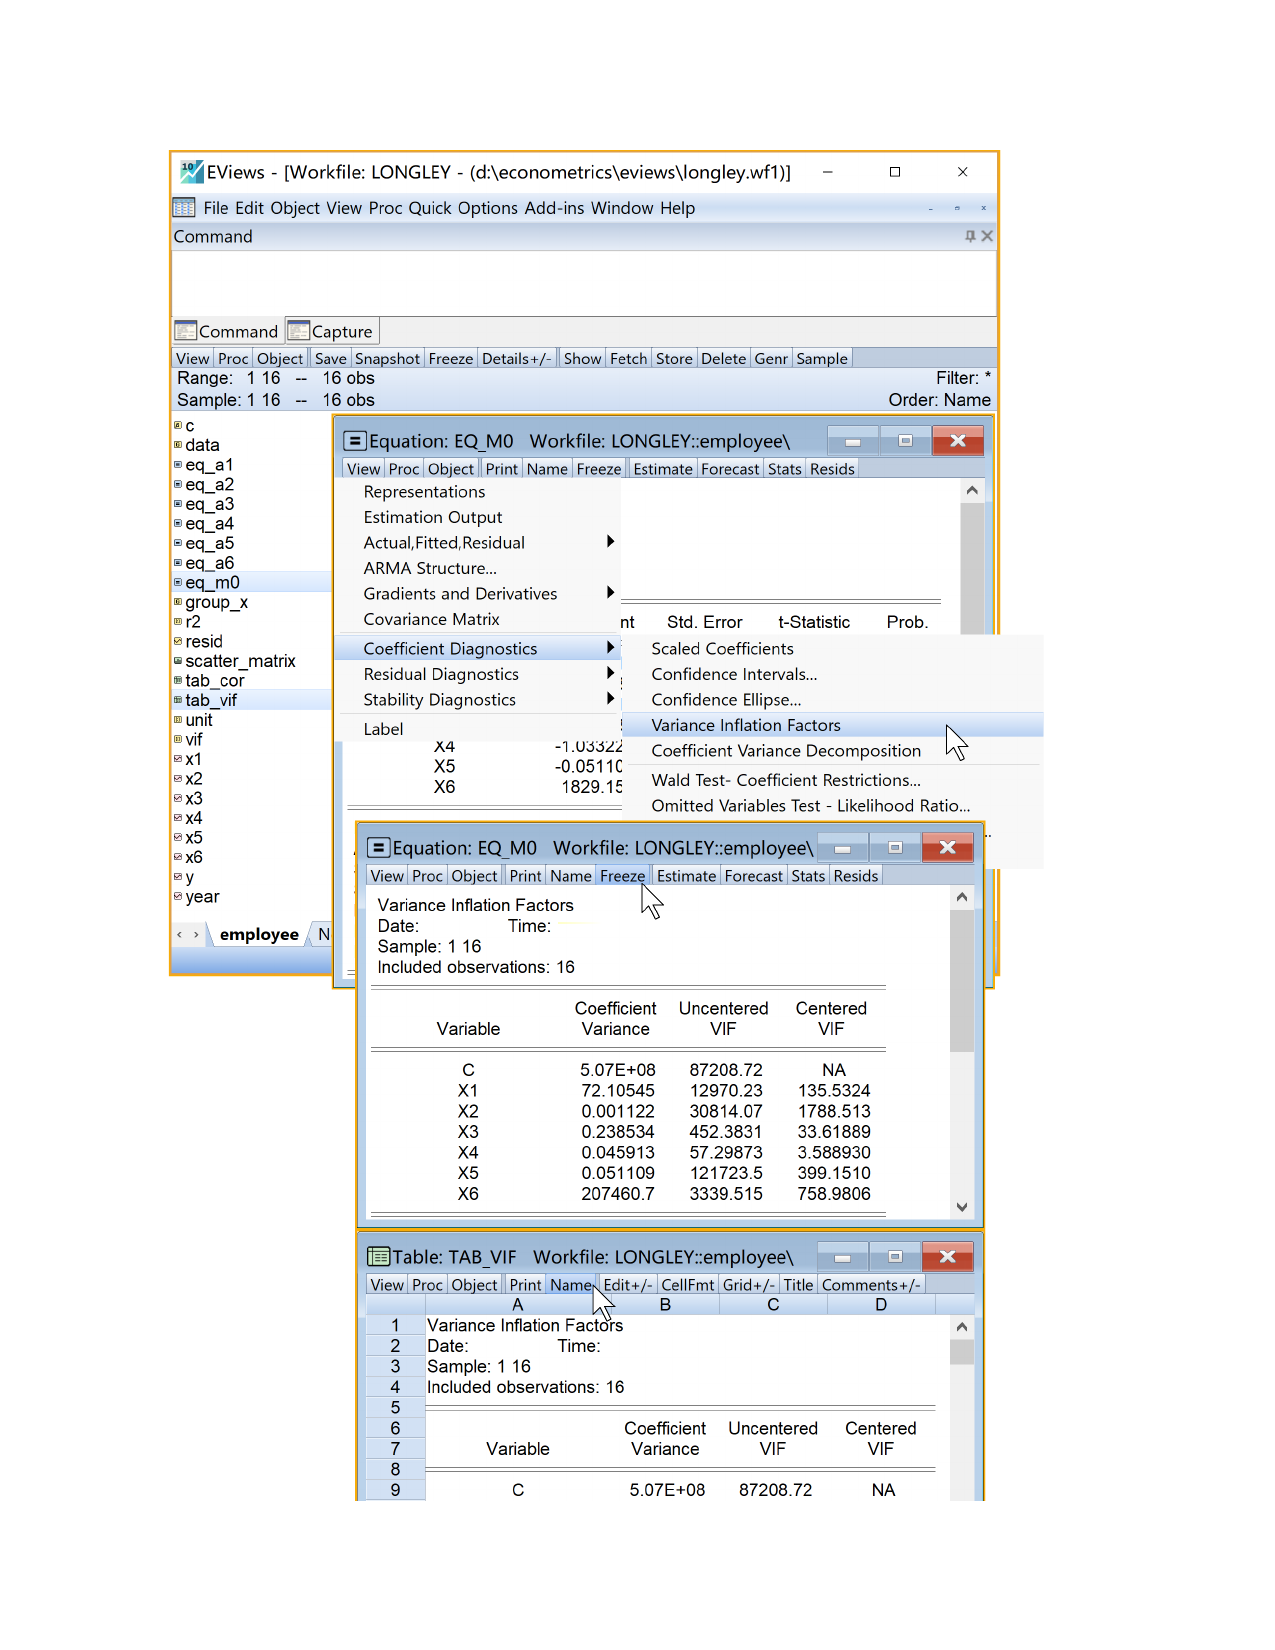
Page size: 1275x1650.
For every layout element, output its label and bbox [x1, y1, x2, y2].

picture [168, 150, 1044, 1501]
